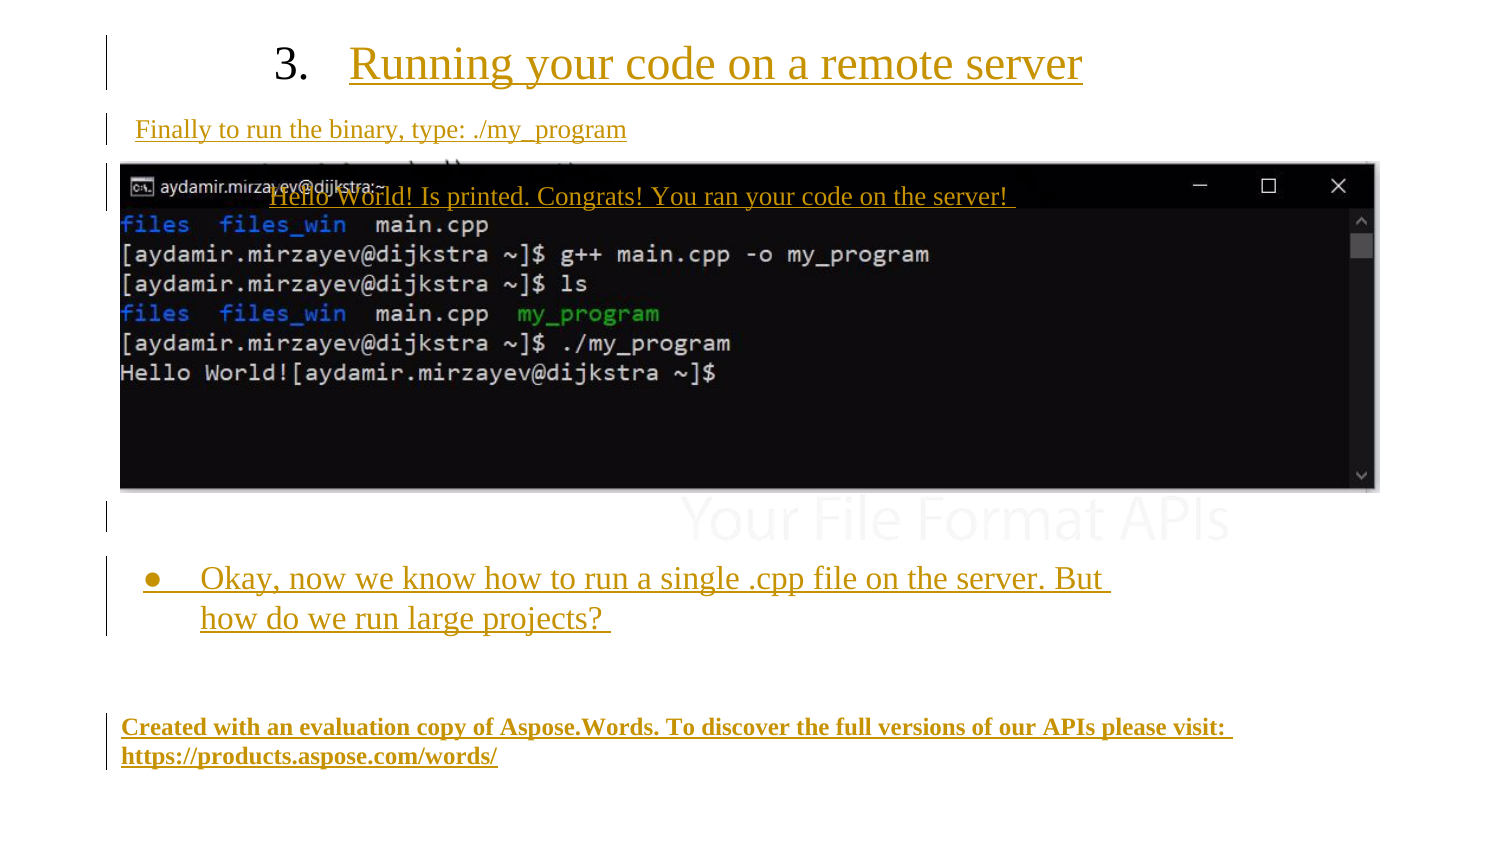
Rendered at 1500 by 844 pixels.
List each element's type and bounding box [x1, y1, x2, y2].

picture [120, 156, 1380, 493]
